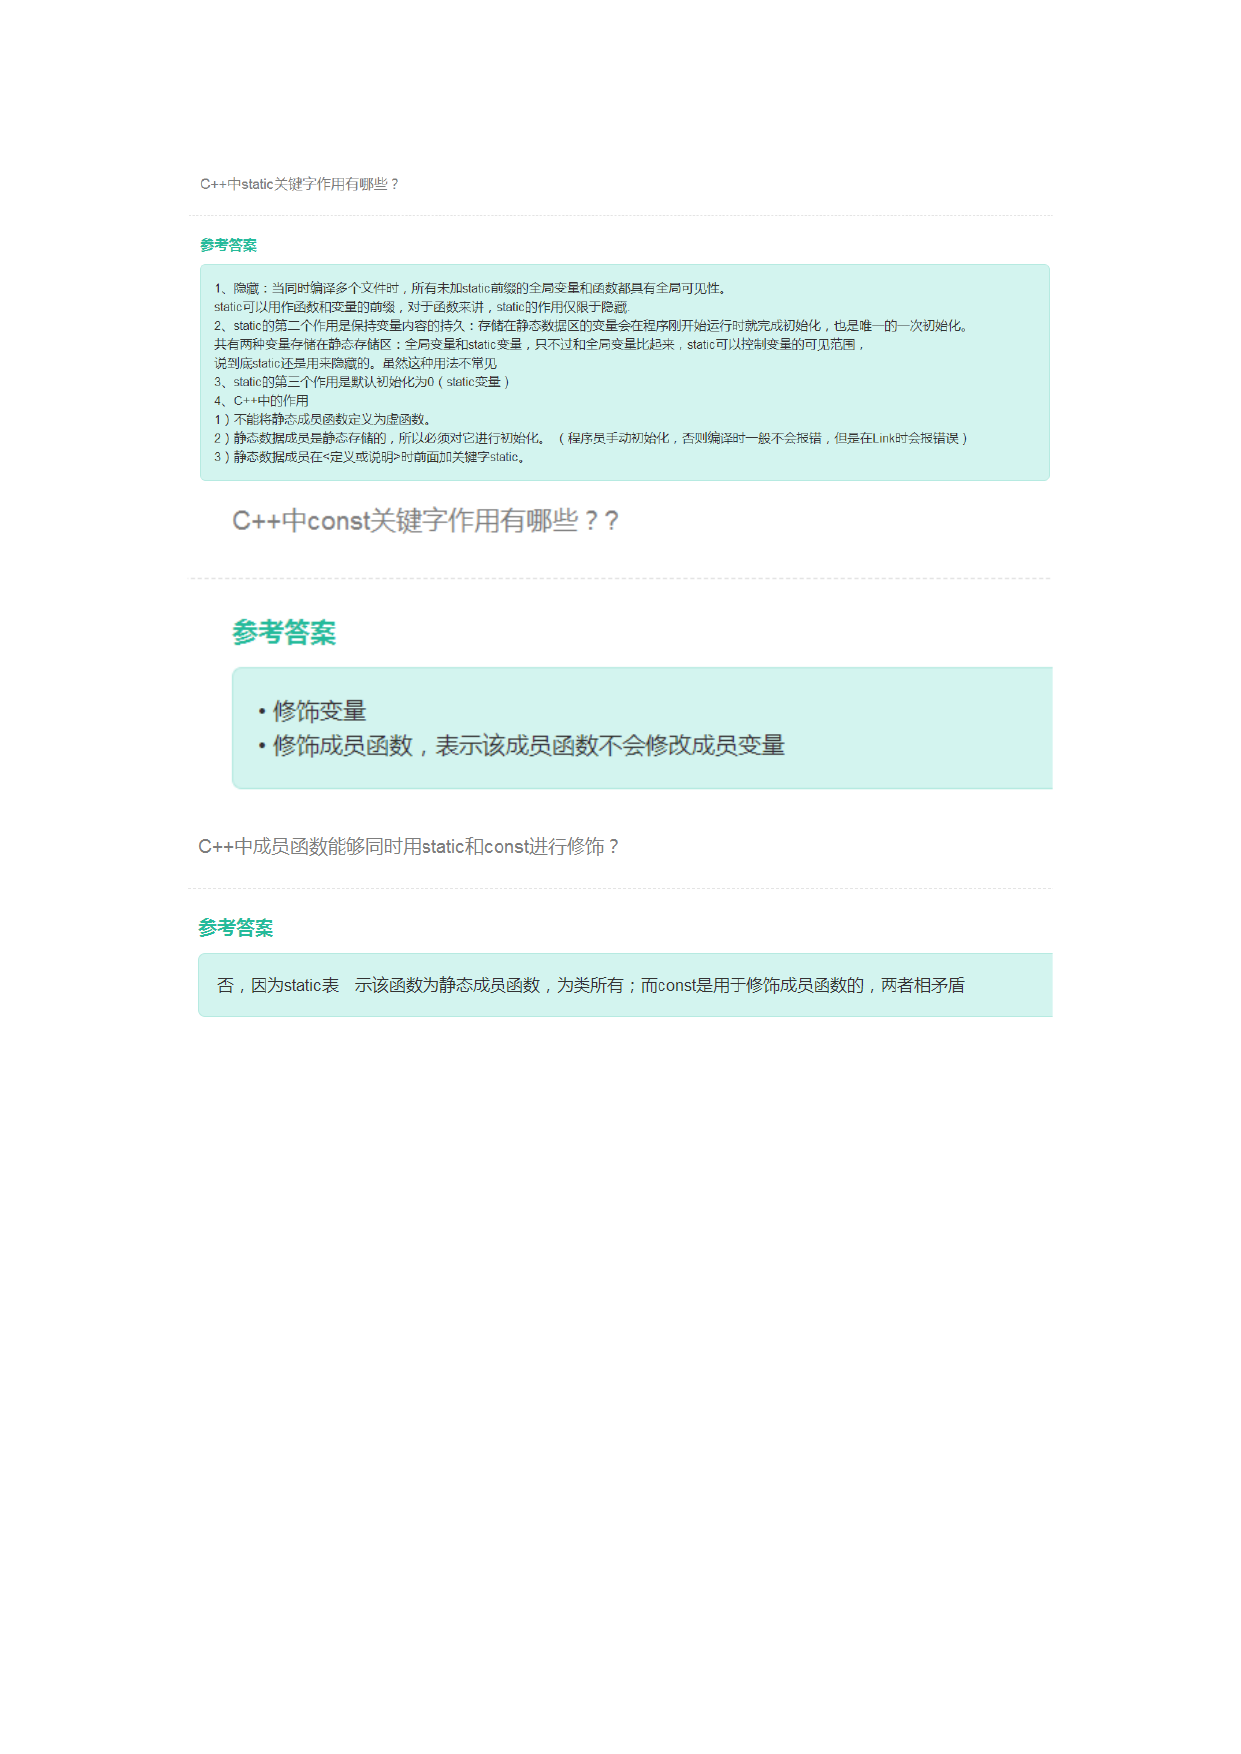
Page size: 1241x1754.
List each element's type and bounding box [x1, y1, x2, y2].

picture [187, 812, 1053, 1021]
picture [187, 487, 1053, 799]
picture [187, 162, 1053, 482]
